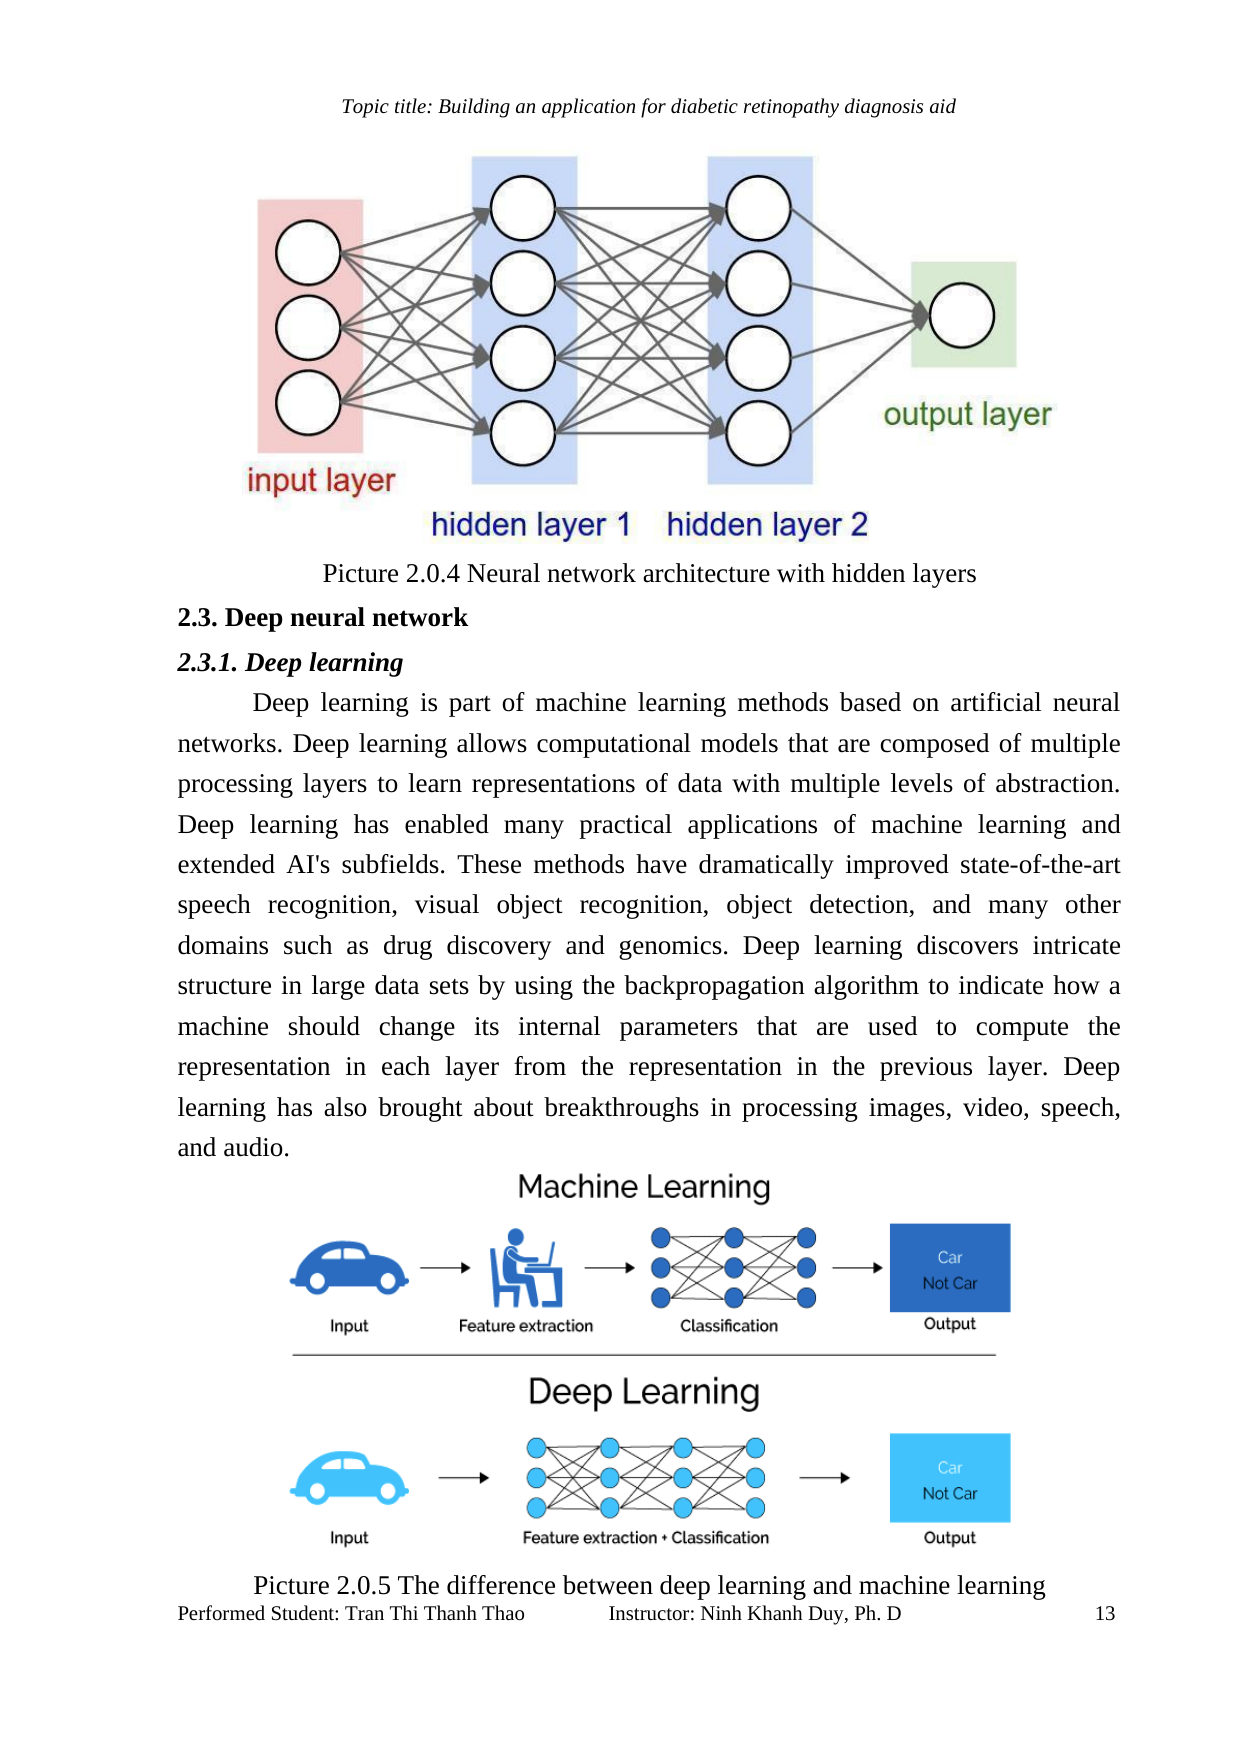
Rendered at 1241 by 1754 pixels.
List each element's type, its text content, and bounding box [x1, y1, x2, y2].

text Deep learning is part of machine learning methods based on artificial neural networks. Deep learning allows computational models that are composed of multiple processing layers to learn representations of data with multiple levels of abstraction. Deep learning has enabled many practical applications of machine learning and extended AI's subfields. These methods have dramatically improved state-of-the-art speech recognition, visual object recognition, object detection, and many other domains such as drug discovery and genomics. Deep learning discovers intricate structure in large data sets by using the backpropagation algorithm to indicate how a machine should change its internal parameters that are used to compute the representation in each layer from the representation in the previous layer. Deep learning has also brought about breakthroughs in processing images, video, speech, and audio. [177, 687, 1122, 1162]
picture [282, 1171, 1017, 1560]
picture [242, 147, 1058, 548]
subtitle 2.3. Deep neural network [177, 602, 1122, 633]
subtitle 2.3.1. Deep learning [177, 646, 1122, 677]
